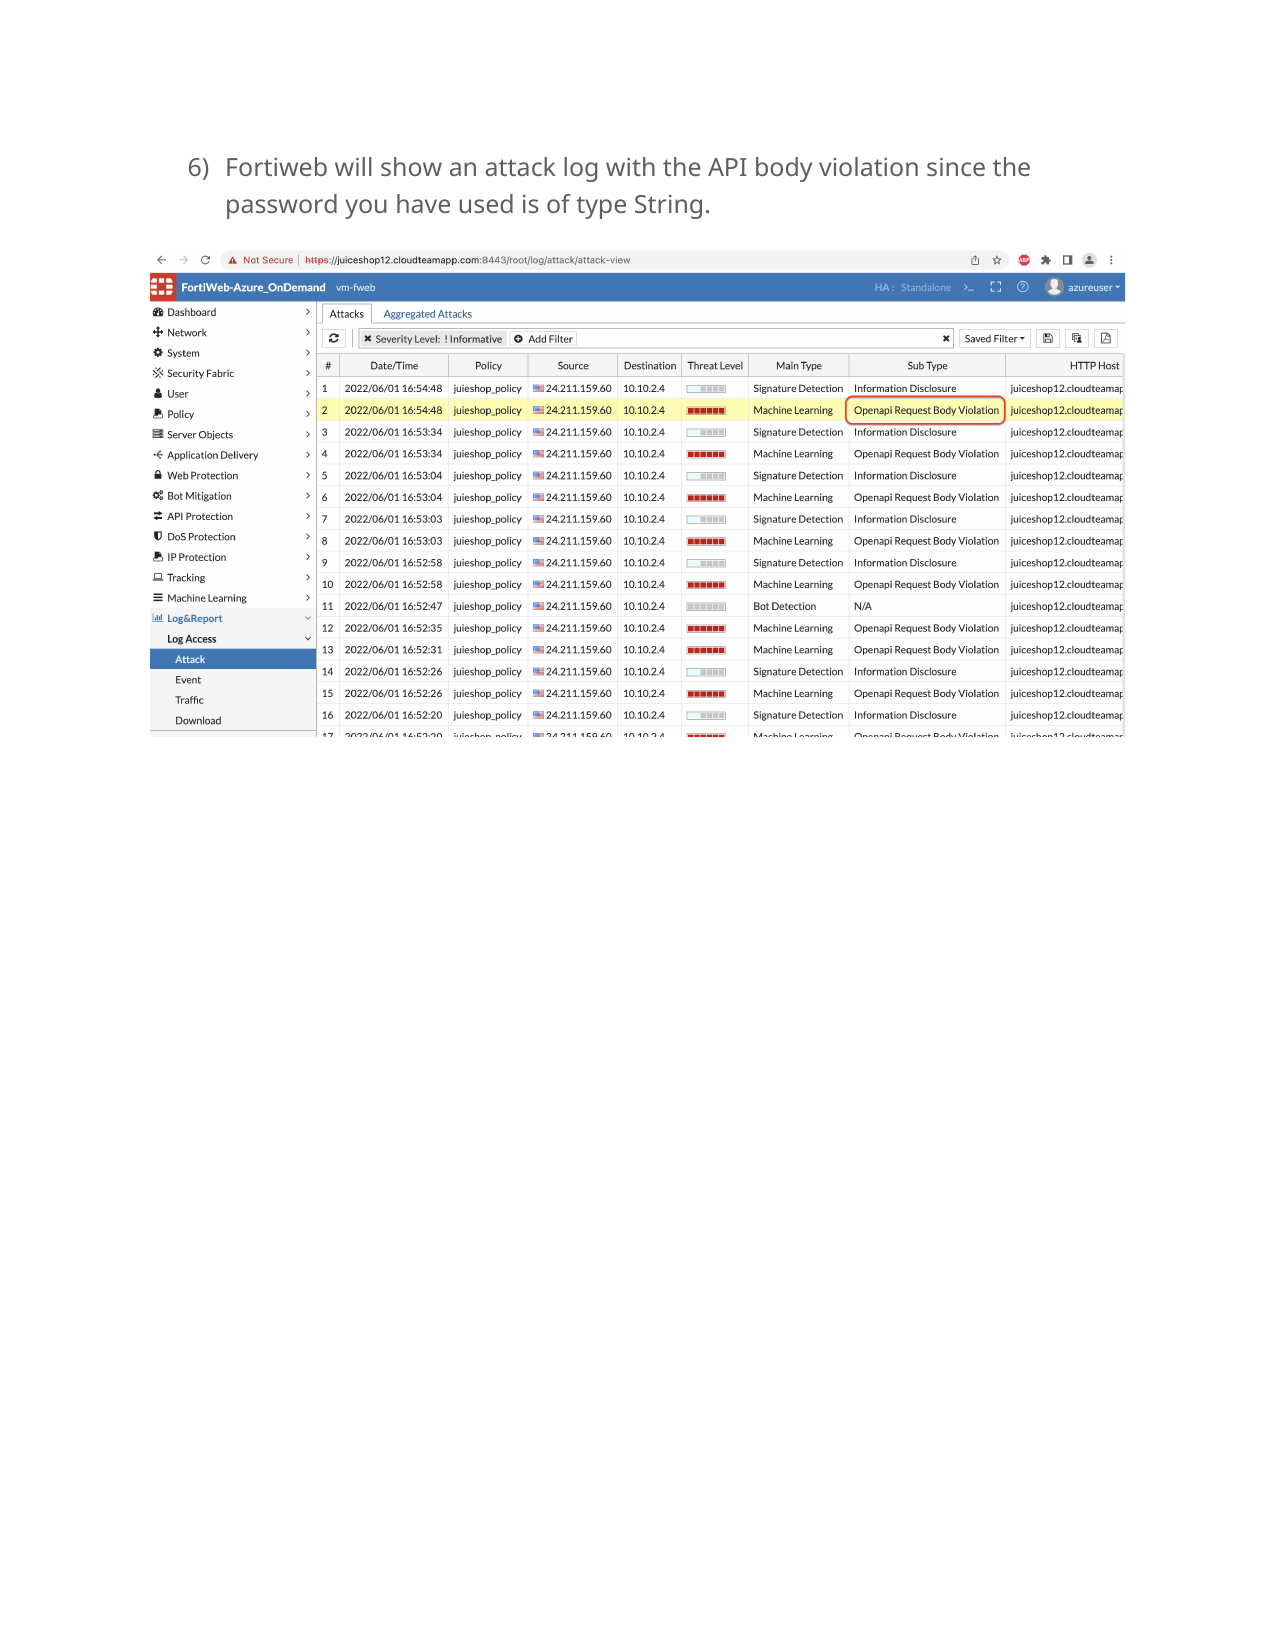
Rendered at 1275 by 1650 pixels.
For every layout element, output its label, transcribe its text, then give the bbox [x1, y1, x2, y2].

list Fortiweb will show an attack log with the API body violation since the password you have used is of type String. [187, 150, 1044, 221]
picture [150, 249, 1125, 737]
